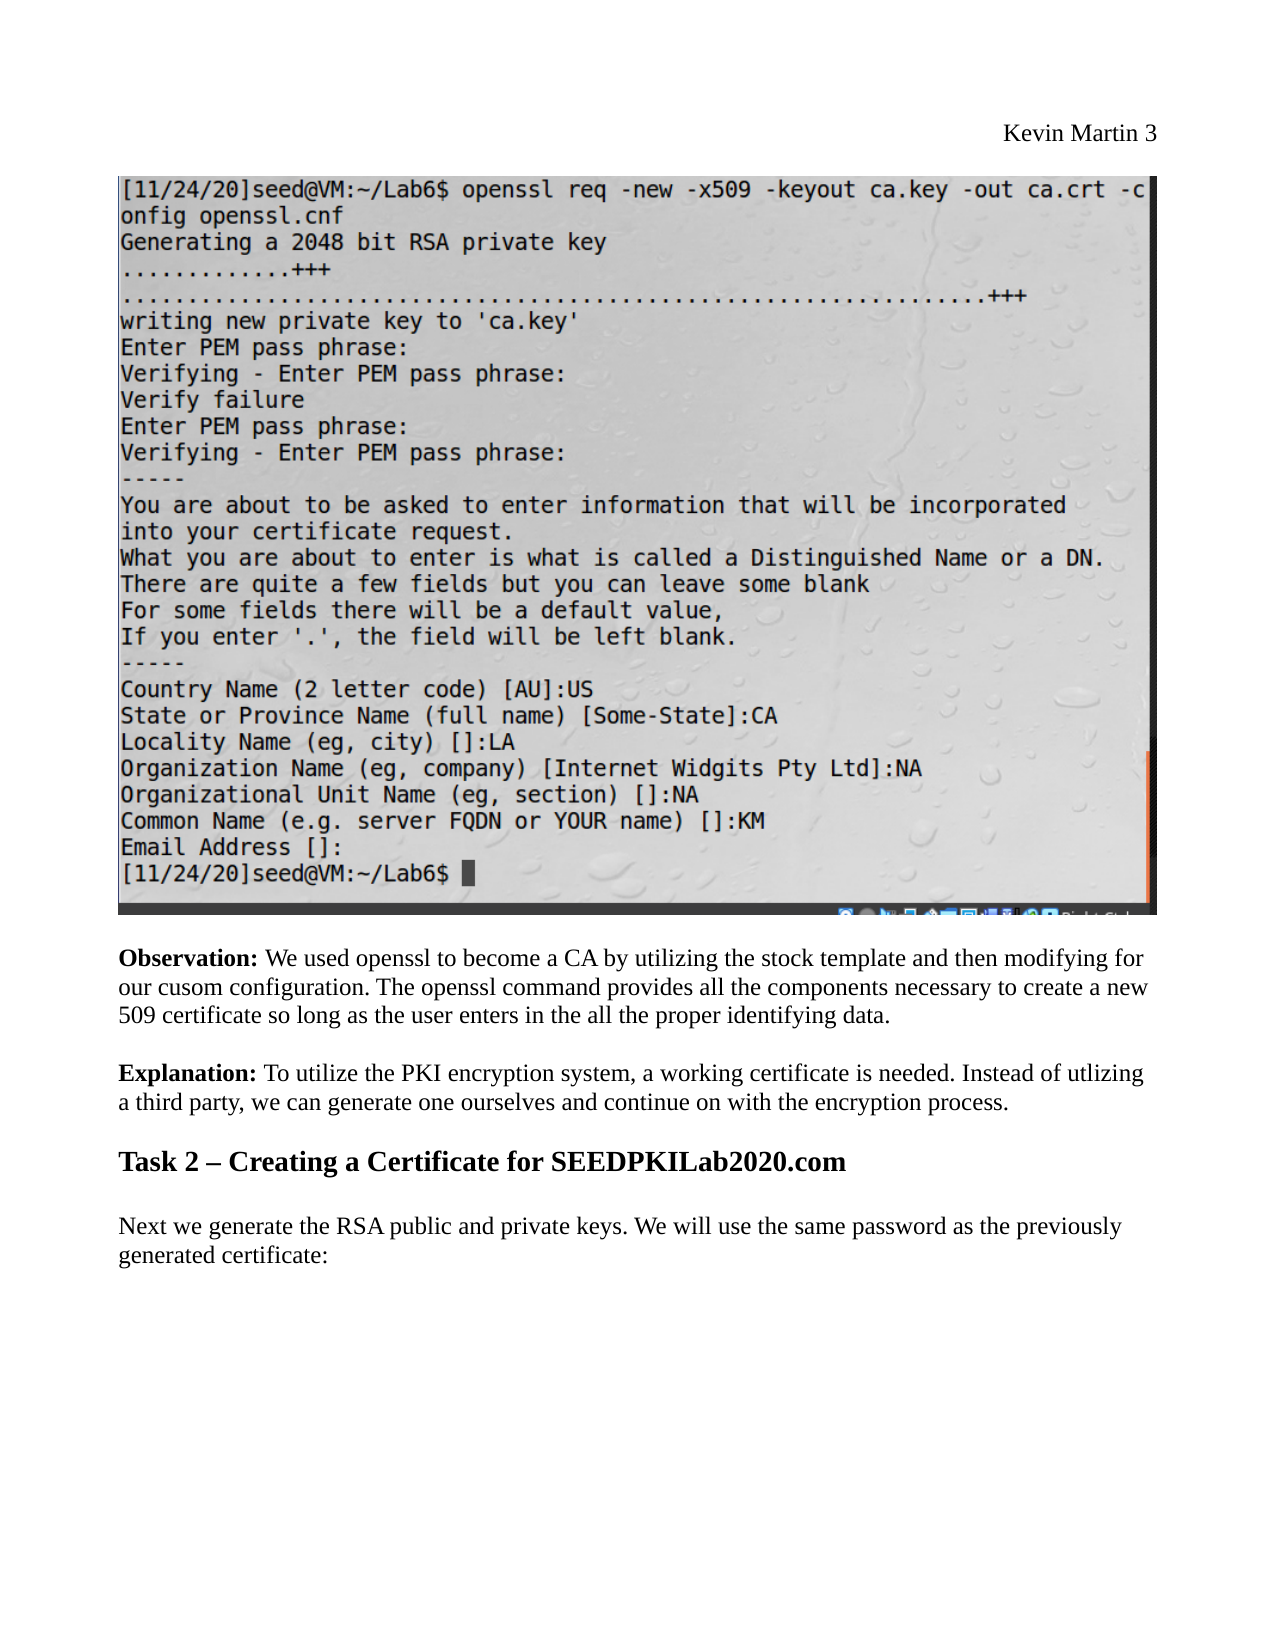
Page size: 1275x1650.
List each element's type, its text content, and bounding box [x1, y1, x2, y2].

text Task 2 – Creating a Certificate for SEEDPKILab2020.com [118, 1144, 1157, 1178]
text Observation: We used openssl to become a CA by utilizing the stock template and then modifying for our cusom configuration. The openssl command provides all the components necessary to create a new 509 certificate so long as the user enters in the all the proper identifying data. [118, 943, 1157, 1029]
text Explanation: To utilize the PKI encryption system, a working certificate is needed. Instead of utlizing a third party, we can generate one ourselves and continue on with the encryption process. [118, 1058, 1157, 1116]
text Next we generate the RSA public and private keys. We will use the same password as the previously generated certificate: [118, 1211, 1157, 1269]
picture [118, 176, 1157, 915]
